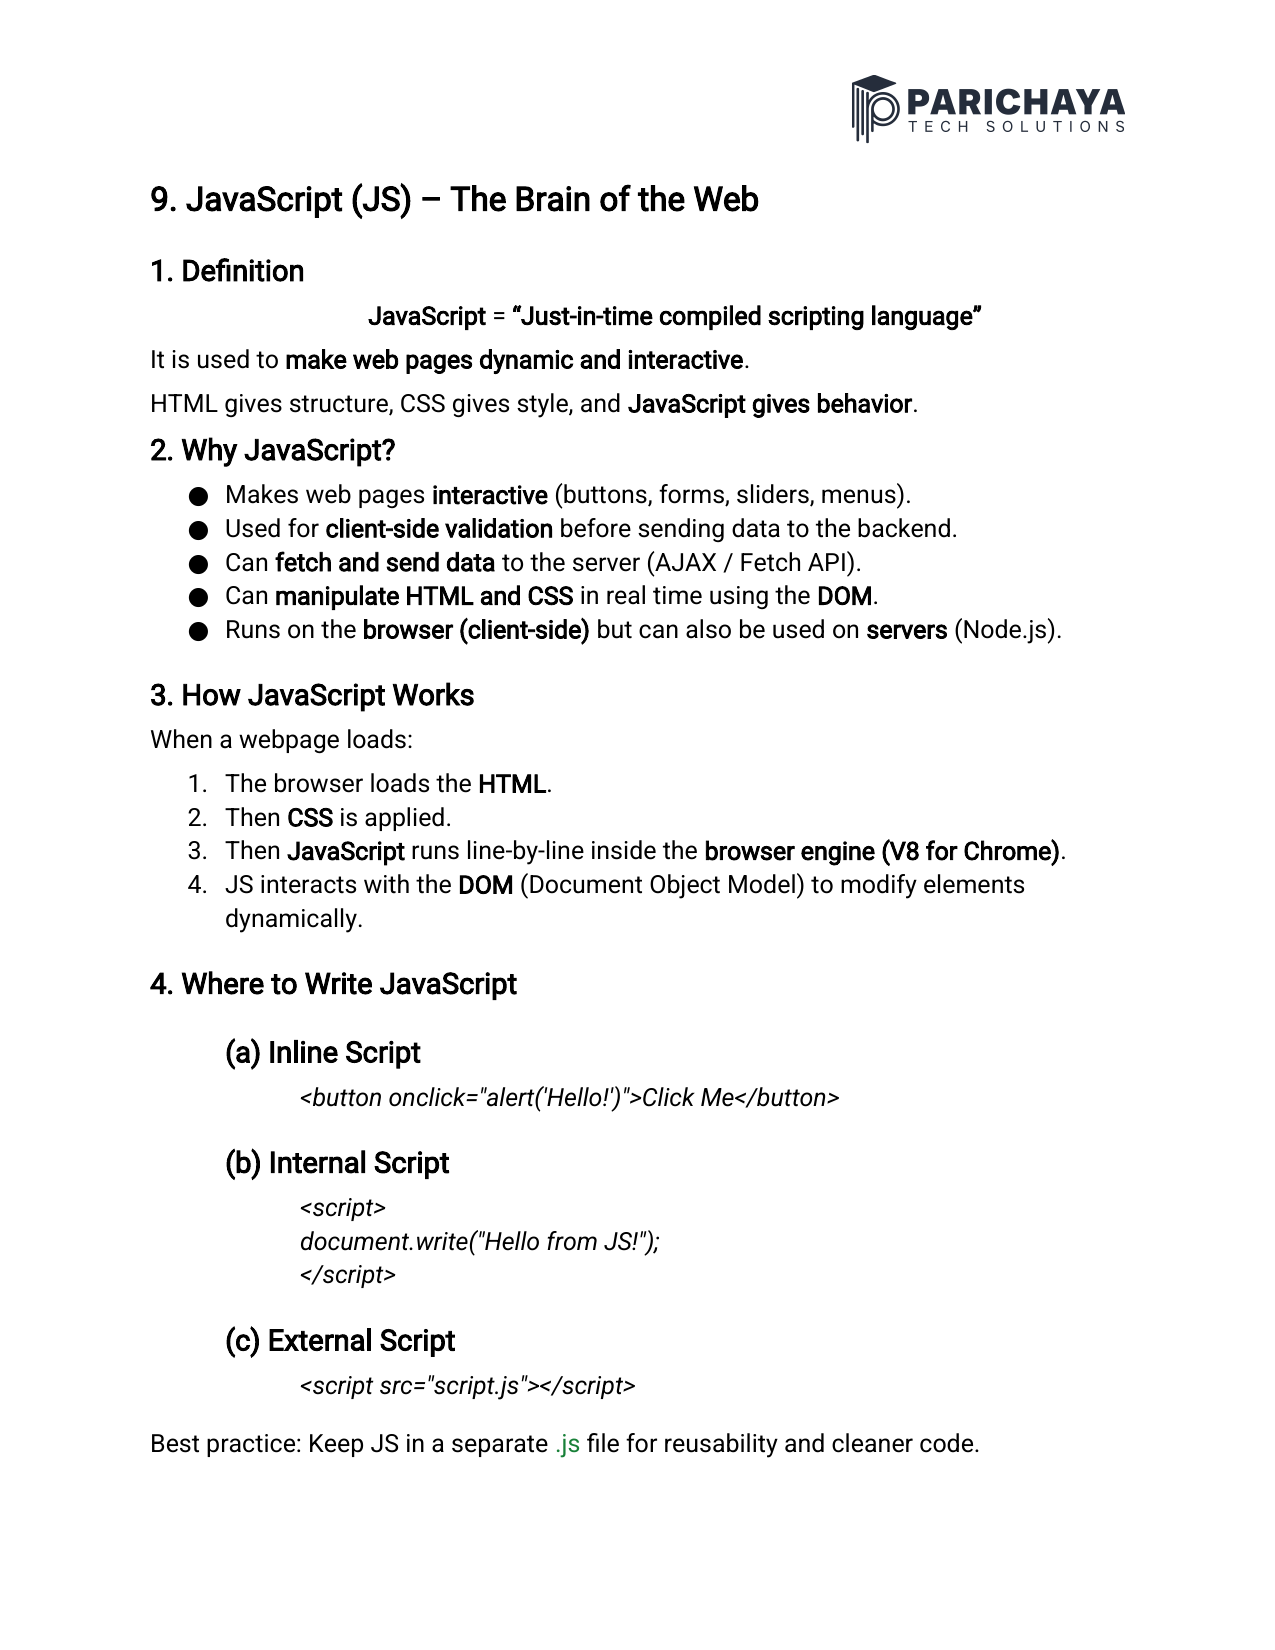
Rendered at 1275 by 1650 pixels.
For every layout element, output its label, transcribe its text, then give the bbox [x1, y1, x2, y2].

text <script src="script.js"></script> [300, 1371, 1125, 1400]
list Then JavaScript runs line-by-line inside the browser engine (V8 for Chrome). [187, 837, 1125, 866]
text It is used to make web pages dynamic and interactive. [150, 345, 1125, 374]
text When a webpage loads: [150, 725, 1125, 755]
text <button onclick="alert('Hello!')">Click Me</button> [300, 1083, 1125, 1112]
list Runs on the browser (client-side) but can also be used on servers (Node.js). [187, 615, 1125, 644]
list Can fetch and send data to the server (AJAX / Fetch API). [187, 548, 1125, 577]
list JS interacts with the DOM (Document Object Model) to modify elements dynamically. [187, 870, 1125, 933]
list Can manipulate HTML and CSS in real time using the DOM. [187, 581, 1125, 611]
text HTML gives structure, CSS gives style, and JavaScript gives behavior. [150, 389, 1125, 418]
text 1. Definition [150, 254, 1125, 288]
subtitle 9. JavaScript (JS) – The Brain of the Web [150, 179, 1125, 219]
text Best practice: Keep JS in a separate .js file for reusability and cleaner code. [150, 1429, 1125, 1459]
text 2. Why JavaScript? [150, 433, 1125, 467]
list The browser loads the HTML. [187, 769, 1125, 798]
text 3. How JavaScript Works [150, 678, 1125, 712]
text <script> [300, 1193, 1125, 1222]
text </script> [300, 1260, 1125, 1290]
text (a) Inline Script [225, 1035, 1125, 1069]
list Used for client-side validation before sending data to the backend. [187, 514, 1125, 543]
text (c) External Script [225, 1323, 1125, 1357]
text document.write("Hello from JS!"); [300, 1227, 1125, 1256]
list Makes web pages interactive (buttons, forms, sliders, menus). [187, 480, 1125, 510]
text JavaScript = “Just-in-time compiled scripting language” [150, 301, 1125, 331]
picture [851, 75, 1125, 144]
text 4. Where to Write JavaScript [150, 967, 1125, 1001]
list Then CSS is applied. [187, 803, 1125, 832]
text (b) Internal Script [225, 1146, 1125, 1180]
